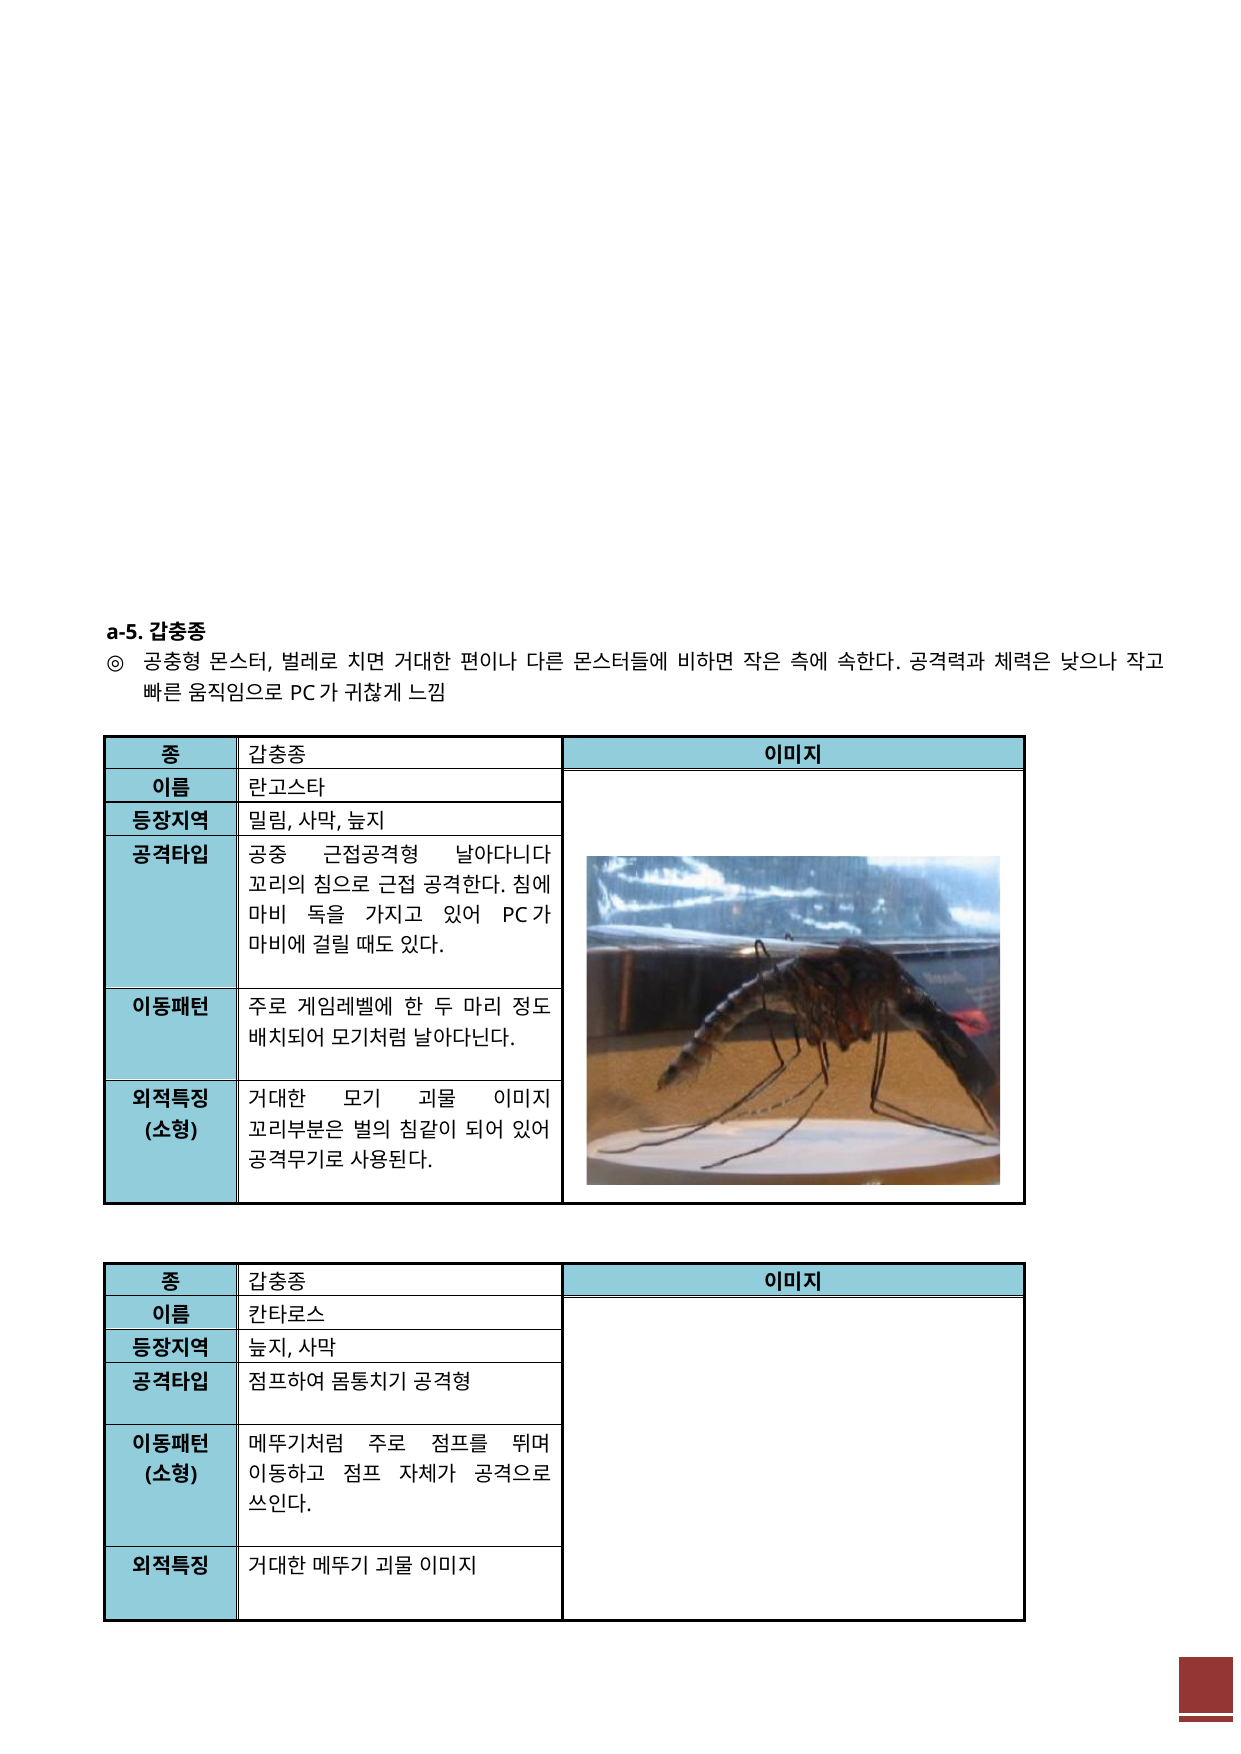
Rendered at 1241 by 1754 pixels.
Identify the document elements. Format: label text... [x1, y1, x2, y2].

table_cell 이동패턴 [106, 989, 236, 1079]
table_cell [564, 1298, 1023, 1619]
table_header 갑충종 [239, 1265, 561, 1295]
table_cell 거대한 메뚜기 괴물 이미지 [239, 1547, 561, 1619]
table_cell 밀림, 사막, 늪지 [239, 803, 561, 835]
table_header 갑충종 [239, 738, 561, 768]
table_cell 공격타입 [106, 1363, 236, 1424]
table_cell 등장지역 [106, 1330, 236, 1362]
table_cell 외적특징 [106, 1547, 236, 1619]
table_cell 공중 근접공격형 날아다니다 꼬리의 침으로 근접 공격한다. 침에 마비 독을 가지고 있어 PC가 마비에 걸릴 때도 있다. [239, 836, 561, 987]
table_cell 점프하여 몸통치기 공격형 [239, 1363, 561, 1424]
table_header 이미지 [564, 1265, 1023, 1295]
table_cell 메뚜기처럼 주로 점프를 뛰며 이동하고 점프 자체가 공격으로 쓰인다. [239, 1425, 561, 1546]
table_cell 외적특징 (소형) [106, 1081, 236, 1202]
table_header 이미지 [564, 738, 1023, 768]
picture [586, 856, 1001, 1185]
table_cell 이름 [106, 769, 236, 801]
table_cell 주로 게임레벨에 한 두 마리 정도 배치되어 모기처럼 날아다닌다. [239, 989, 561, 1079]
table_cell 이동패턴 (소형) [106, 1425, 236, 1546]
table_header 종 [106, 1265, 236, 1295]
table_cell 늪지, 사막 [239, 1330, 561, 1362]
table_cell 거대한 모기 괴물 이미지 꼬리부분은 벌의 침같이 되어 있어 공격무기로 사용된다. [239, 1081, 561, 1202]
table_cell [564, 771, 1023, 1202]
table_cell 칸타로스 [239, 1296, 561, 1328]
table_cell 이름 [106, 1296, 236, 1328]
table_header 종 [106, 738, 236, 768]
list 공충형 몬스터, 벌레로 치면 거대한 편이나 다른 몬스터들에 비하면 작은 측에 속한다. 공격력과 체력은 낮으나 작고 빠른 움직임으로 PC가 귀찮게 느낌 [106, 646, 1165, 706]
table_cell 등장지역 [106, 803, 236, 835]
text a-5. 갑충종 [75, 615, 1165, 646]
table_cell 공격타입 [106, 836, 236, 987]
table_cell 란고스타 [239, 769, 561, 801]
